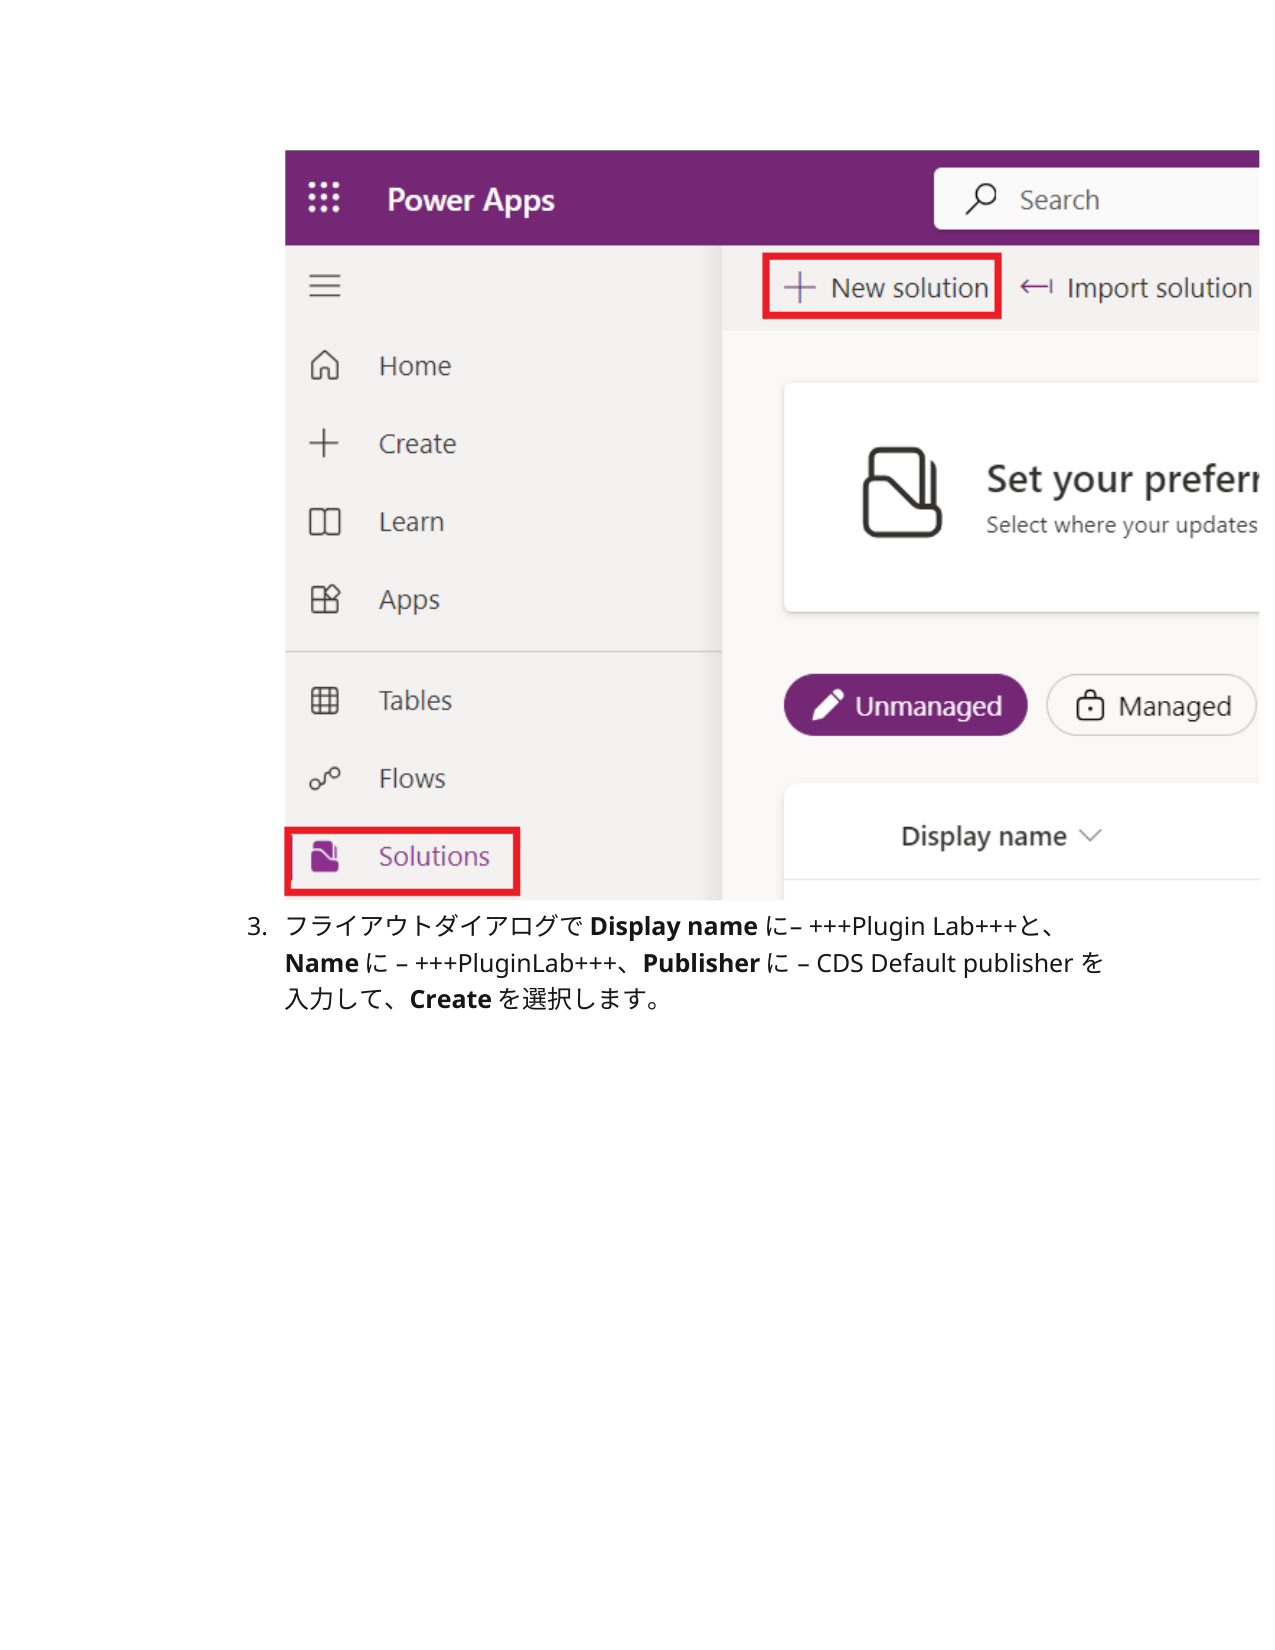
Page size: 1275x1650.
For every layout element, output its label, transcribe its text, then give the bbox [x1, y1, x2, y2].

list フライアウトダイアログでDisplay name に– +++Plugin Lab+++と、Nameに – +++PluginLab+++、Publisherに – CDS Default publisher を入力して、Createを選択します。 [247, 907, 1125, 1016]
picture [284, 150, 1260, 902]
